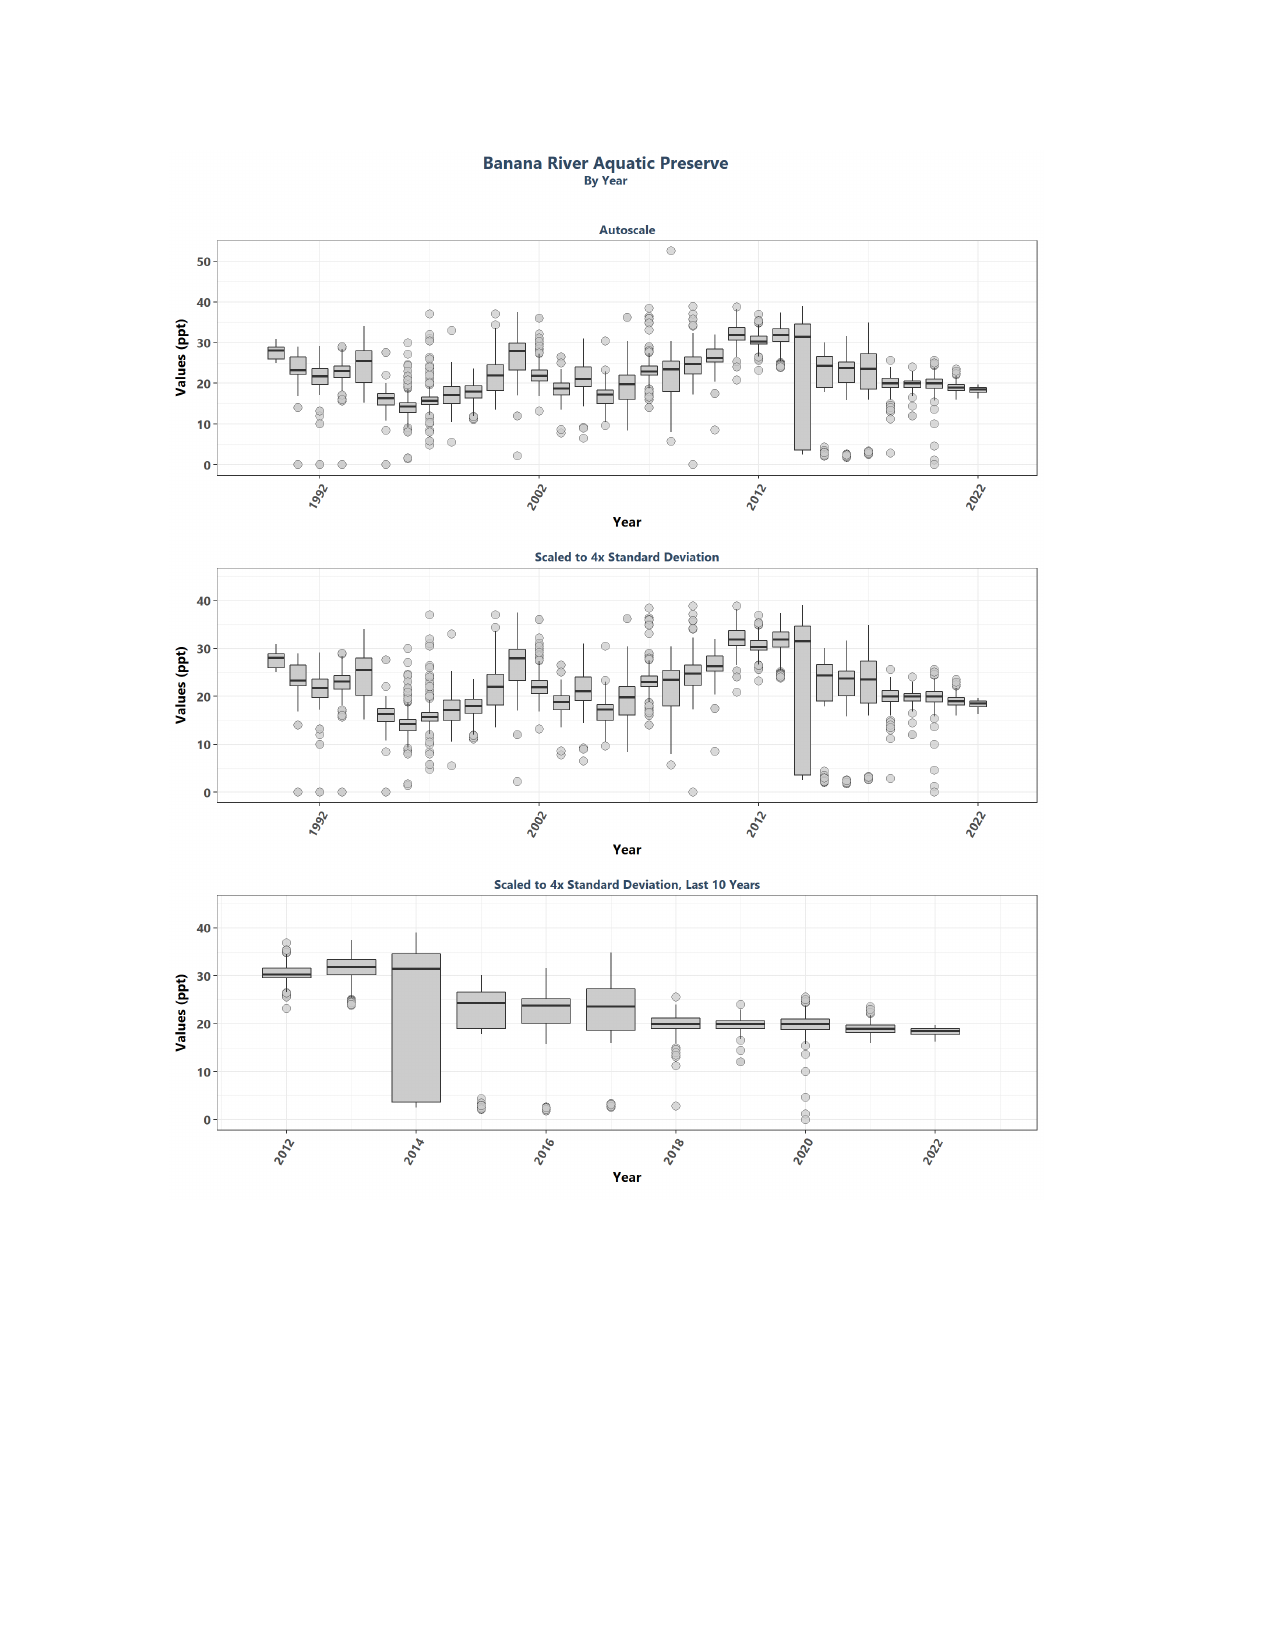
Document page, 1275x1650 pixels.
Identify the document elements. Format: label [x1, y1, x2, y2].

picture [168, 150, 1044, 1200]
